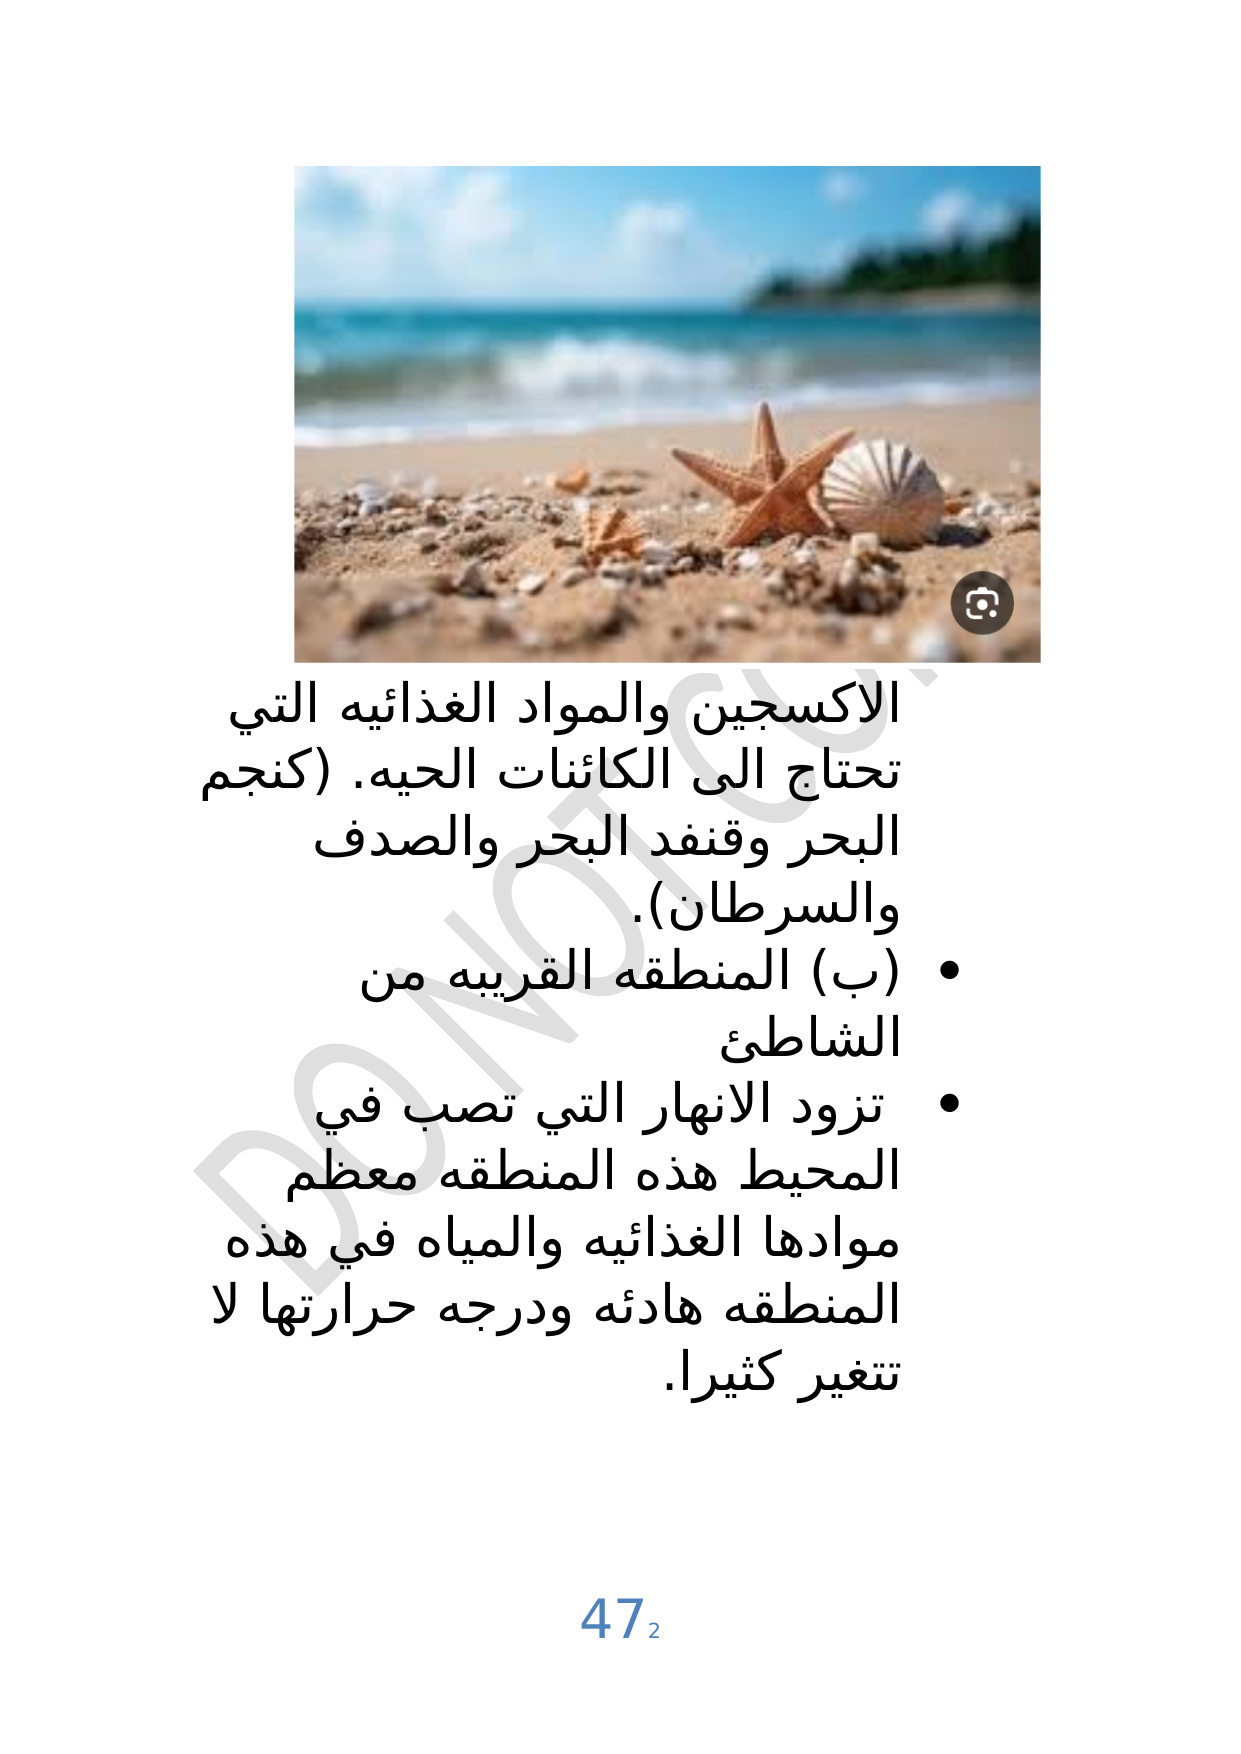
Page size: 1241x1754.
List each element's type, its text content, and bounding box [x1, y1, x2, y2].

list (ب) المنطقه القريبه من الشاطئ [187, 939, 941, 1069]
picture [294, 166, 1041, 669]
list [187, 150, 941, 935]
list تزود الانهار التي تصب في المحيط هذه المنطقه معظم موادها الغذائيه والمياه في هذه المنطقه هادئه ودرجه حرارتها لا تتغير كثيرا. [187, 1072, 941, 1403]
